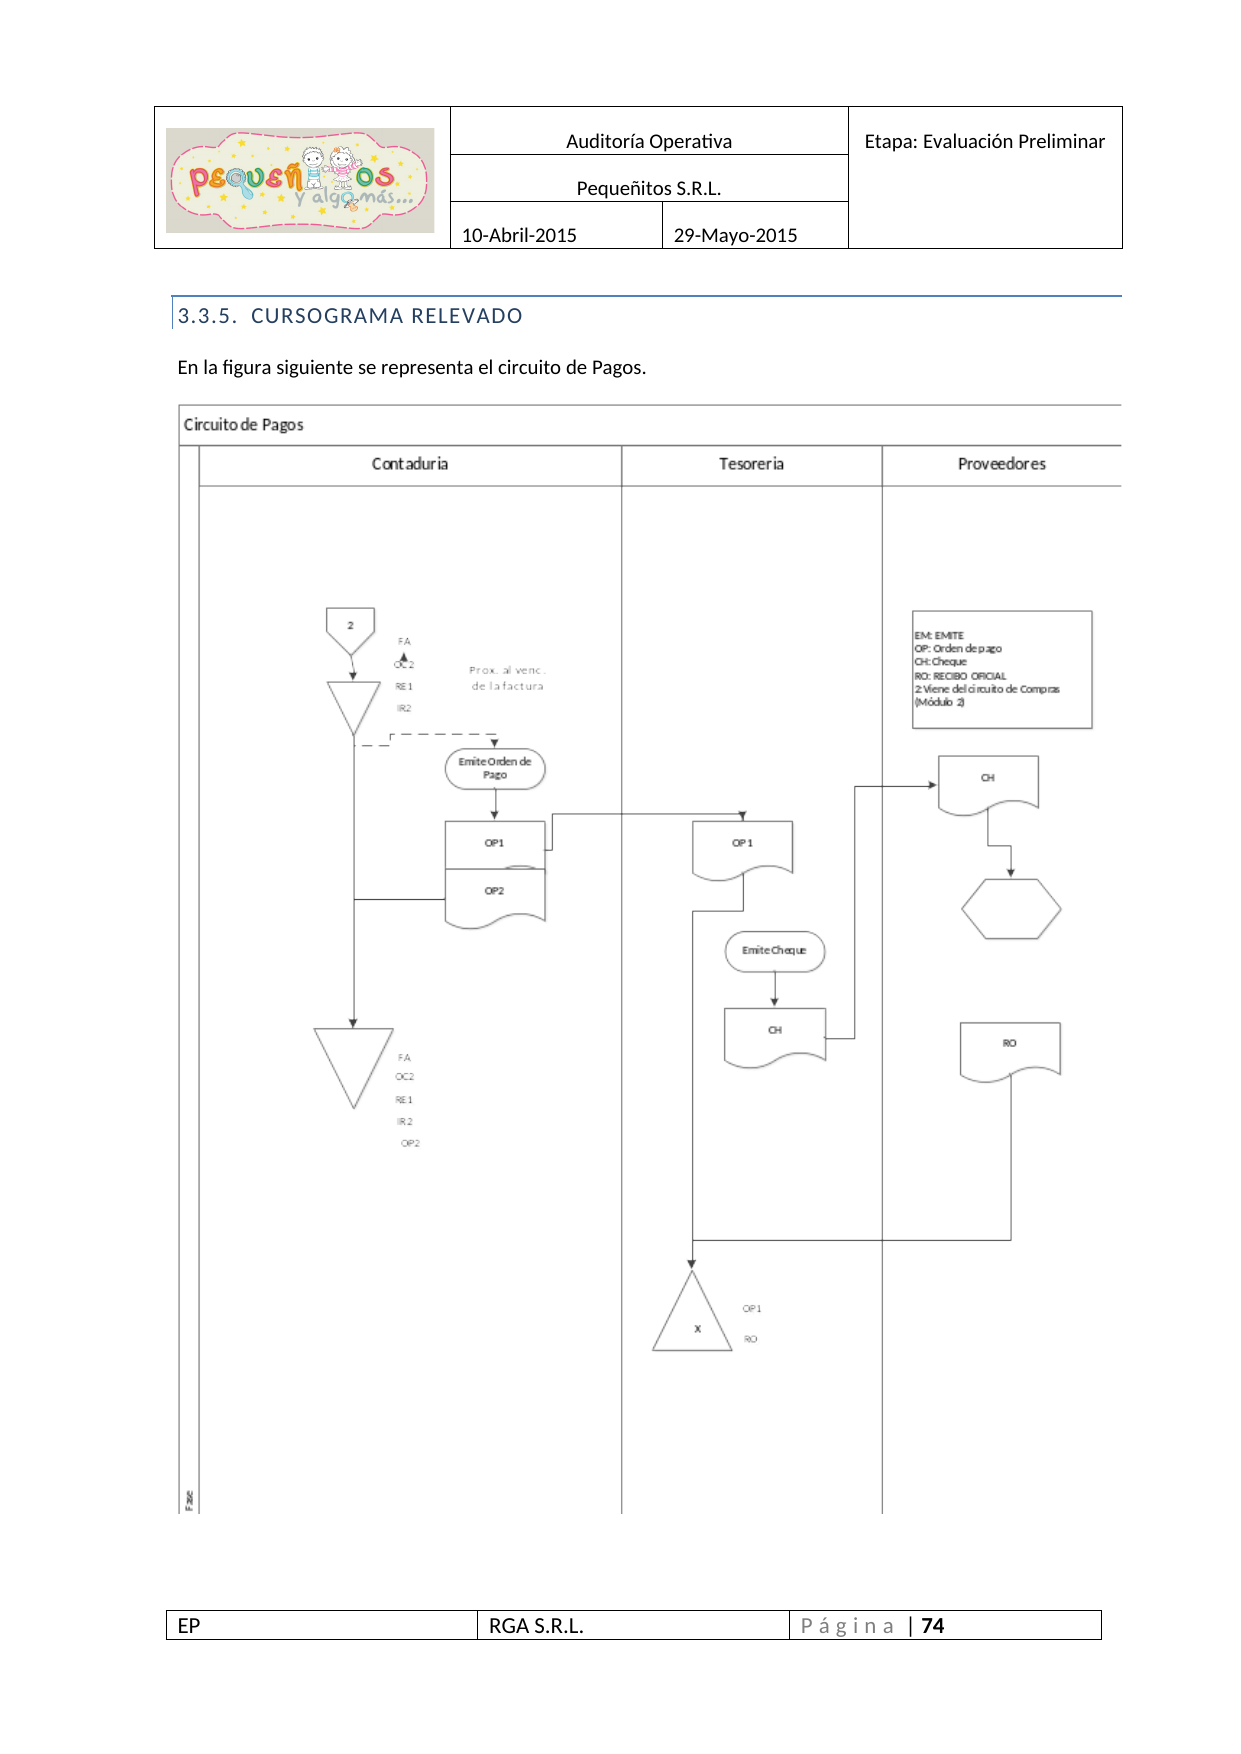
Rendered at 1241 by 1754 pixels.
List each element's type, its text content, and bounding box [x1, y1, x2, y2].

picture [166, 128, 435, 233]
text En la figura siguiente se representa el circuito de Pagos. [177, 354, 1122, 379]
subtitle Cursograma relevado [173, 297, 1122, 329]
